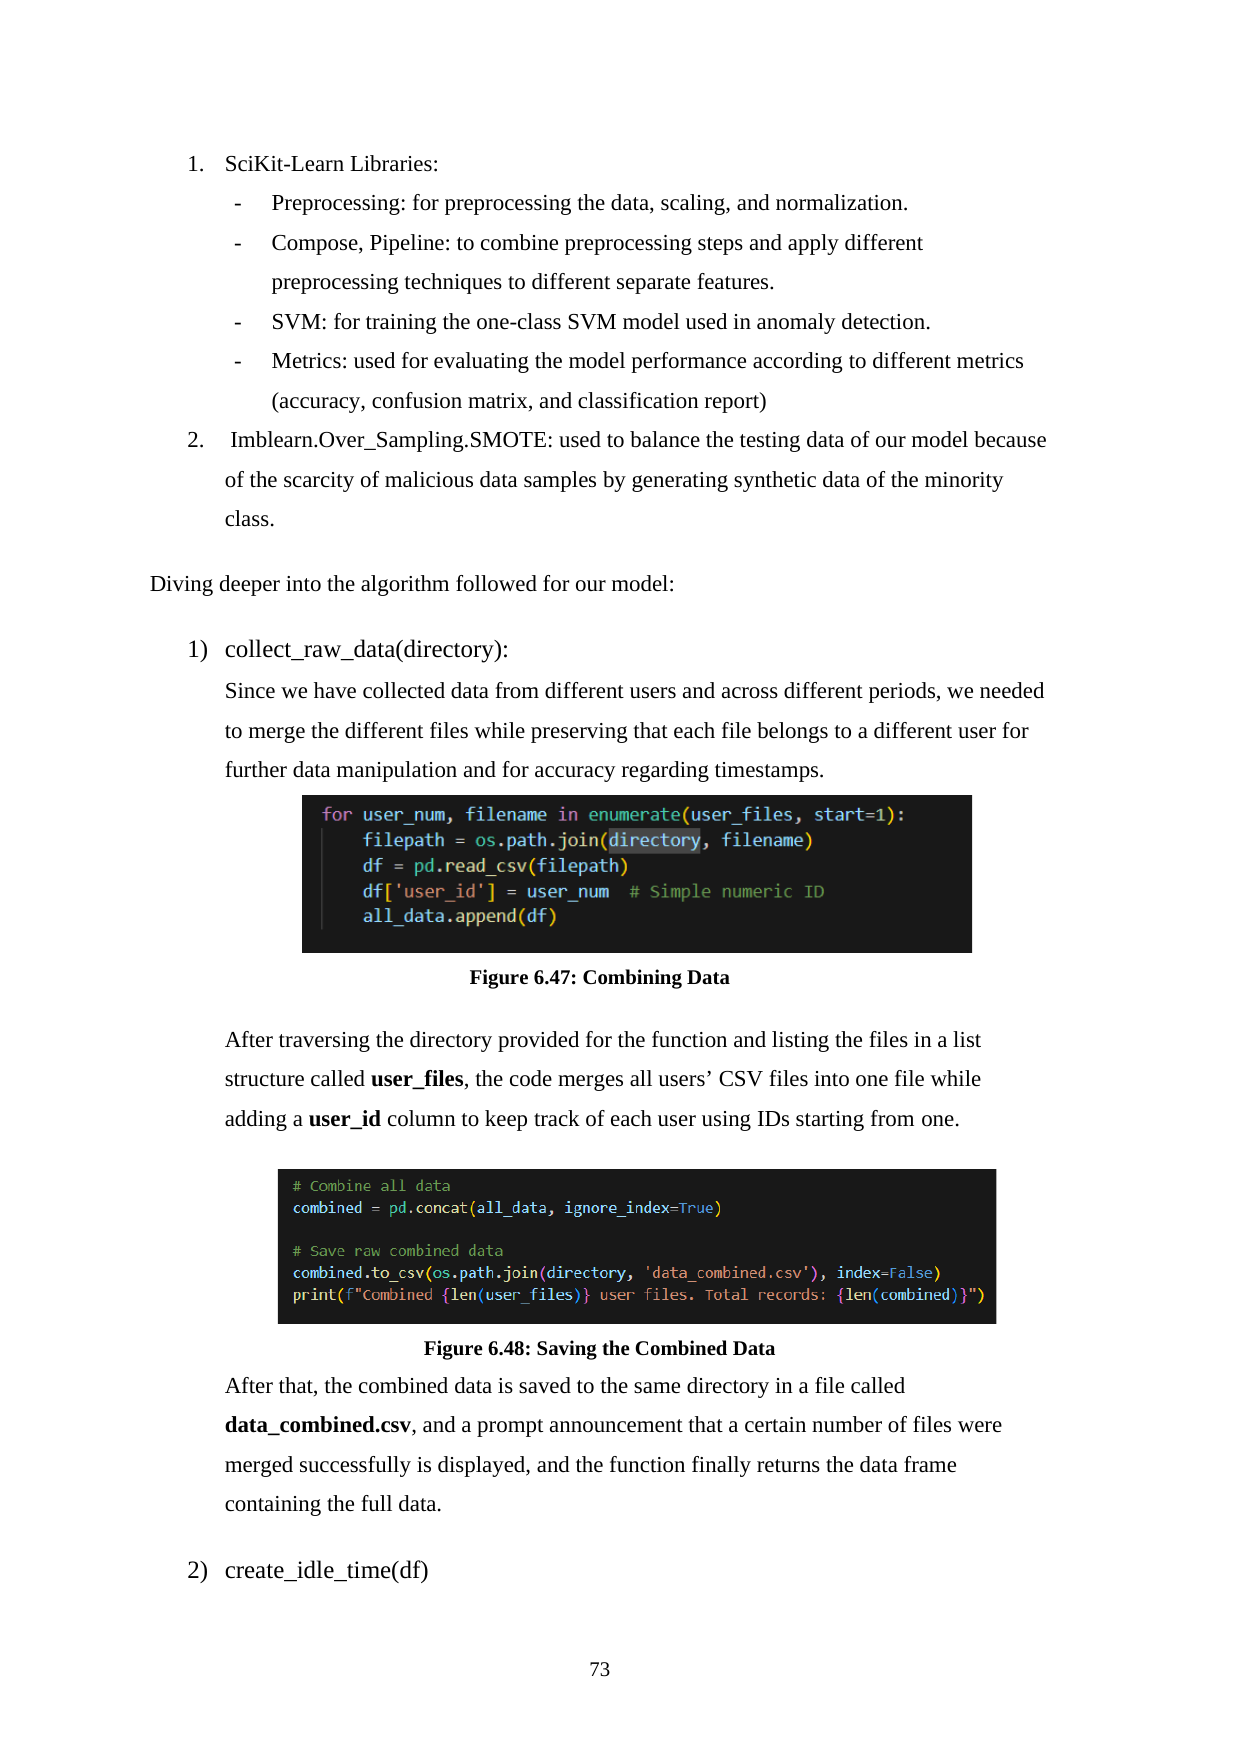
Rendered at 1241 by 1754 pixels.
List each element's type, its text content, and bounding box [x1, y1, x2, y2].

list Preprocessing: for preprocessing the data, scaling, and normalization. [234, 189, 1050, 216]
list SVM: for training the one-class SVM model used in anomaly detection. [234, 308, 1050, 334]
picture [302, 795, 973, 953]
text After traversing the directory provided for the function and listing the files in a list structure called user_files, the code merges all users’ CSV files into one file while adding a user_id column to keep track of each user using IDs starting from one. [224, 1026, 1050, 1131]
list Compose, Pipeline: to combine preprocessing steps and apply different preprocessing techniques to different separate features. [234, 229, 1050, 295]
text After that, the combined data is saved to the same directory in a file called data_combined.csv, and a prompt announcement that a certain number of files were merged successfully is displayed, and the function finally returns the data frame containing the full data. [224, 1372, 1050, 1517]
list Metrics: used for evaluating the model performance according to different metrics (accuracy, confusion matrix, and classification report) [234, 347, 1050, 413]
list Imblearn.Over_Sampling.SMOTE: used to balance the testing data of our model because of the scarcity of malicious data samples by generating synthetic data of the minority class. [187, 426, 1050, 532]
picture [277, 1169, 997, 1324]
text Diving deeper into the algorithm followed for our model: [149, 570, 1050, 596]
list collect_raw_data(directory): [187, 634, 1050, 663]
list Since we have collected data from different users and across different periods, we needed to merge the different files while preserving that each file belongs to a different user for further data manipulation and for accuracy regarding timestamps. [224, 677, 1050, 783]
list SciKit-Learn Libraries: [187, 150, 1050, 176]
list create_idle_time(df) [187, 1555, 1050, 1584]
